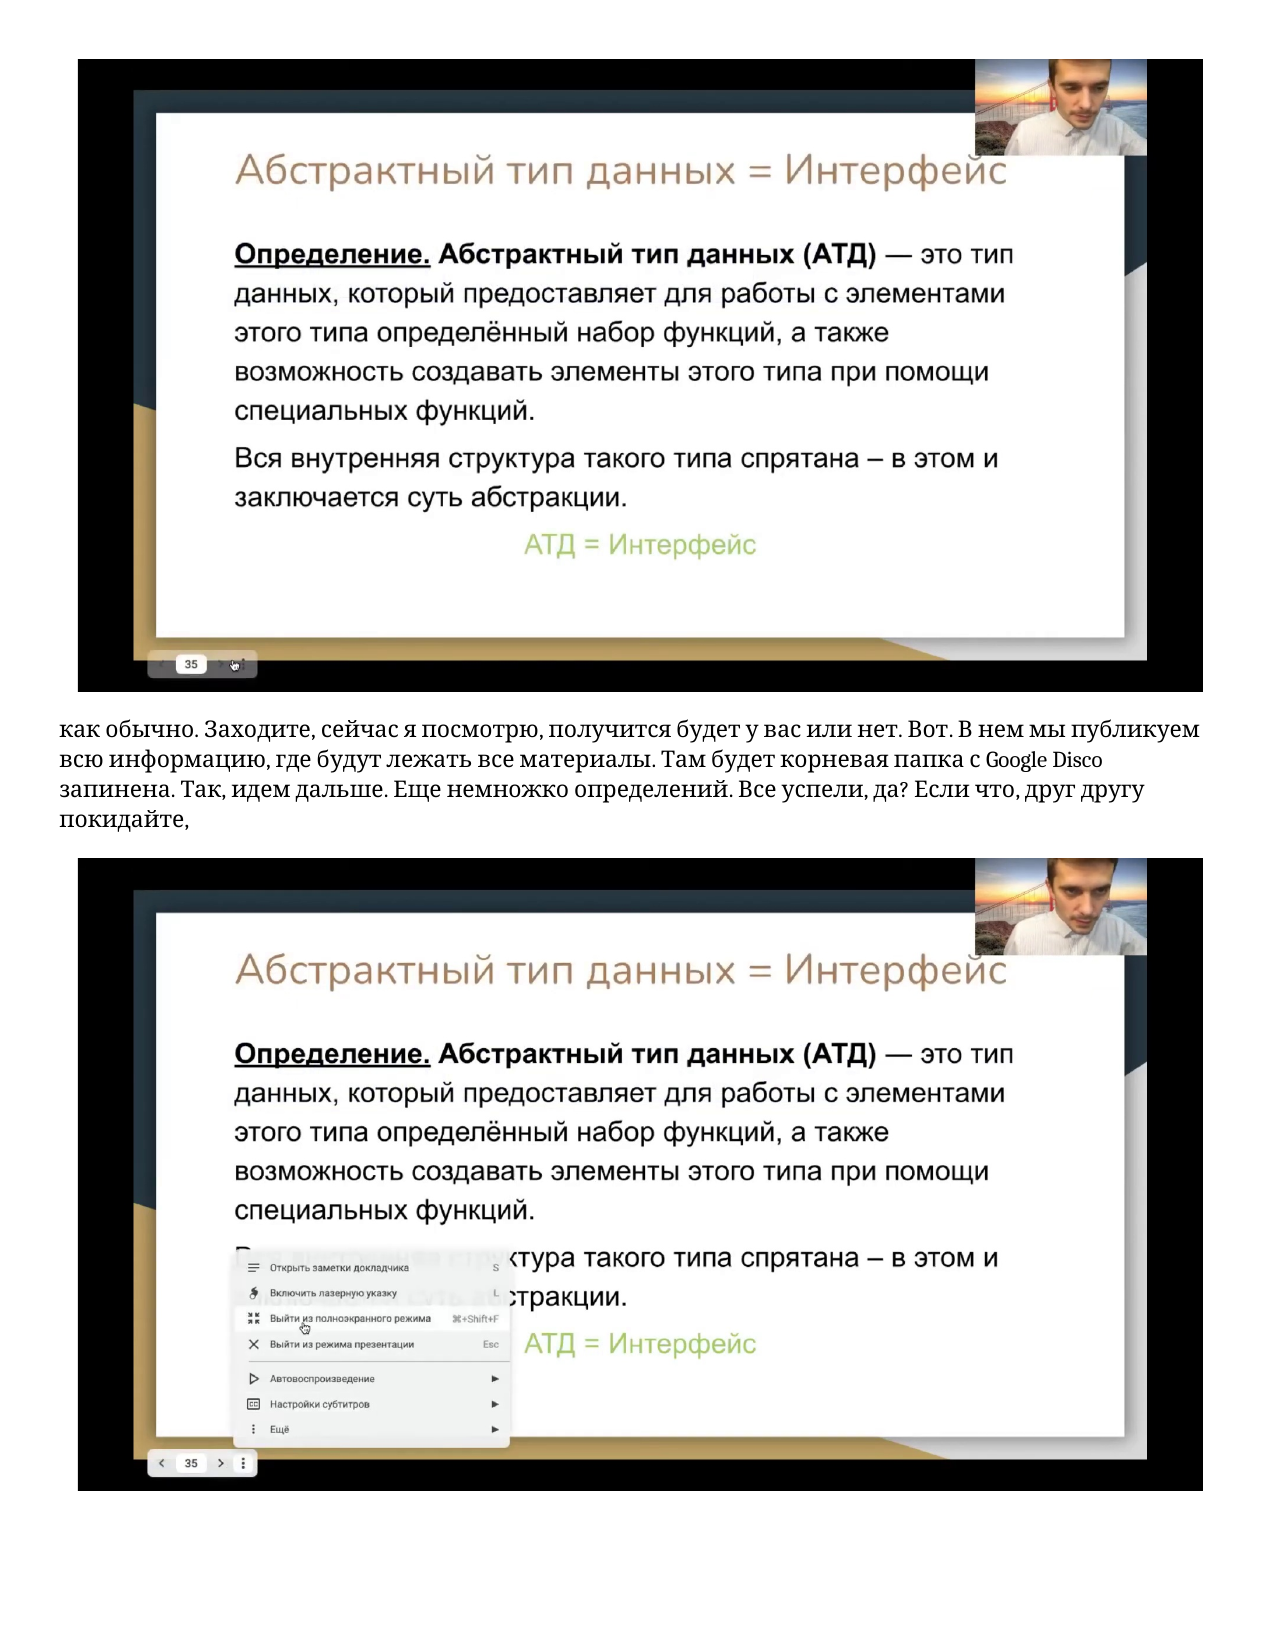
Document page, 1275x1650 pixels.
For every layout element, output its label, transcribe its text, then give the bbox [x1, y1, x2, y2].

picture [77, 858, 1203, 1491]
picture [77, 59, 1203, 692]
text как обычно. Заходите, сейчас я посмотрю, получится будет у вас или нет. Вот. В нем мы публикуем всю информацию, где будут лежать все материалы. Там будет корневая папка с Google Disco запинена. Так, идем дальше. Еще немножко определений. Все успели, да? Если что, друг другу покидайте, [59, 717, 1216, 833]
